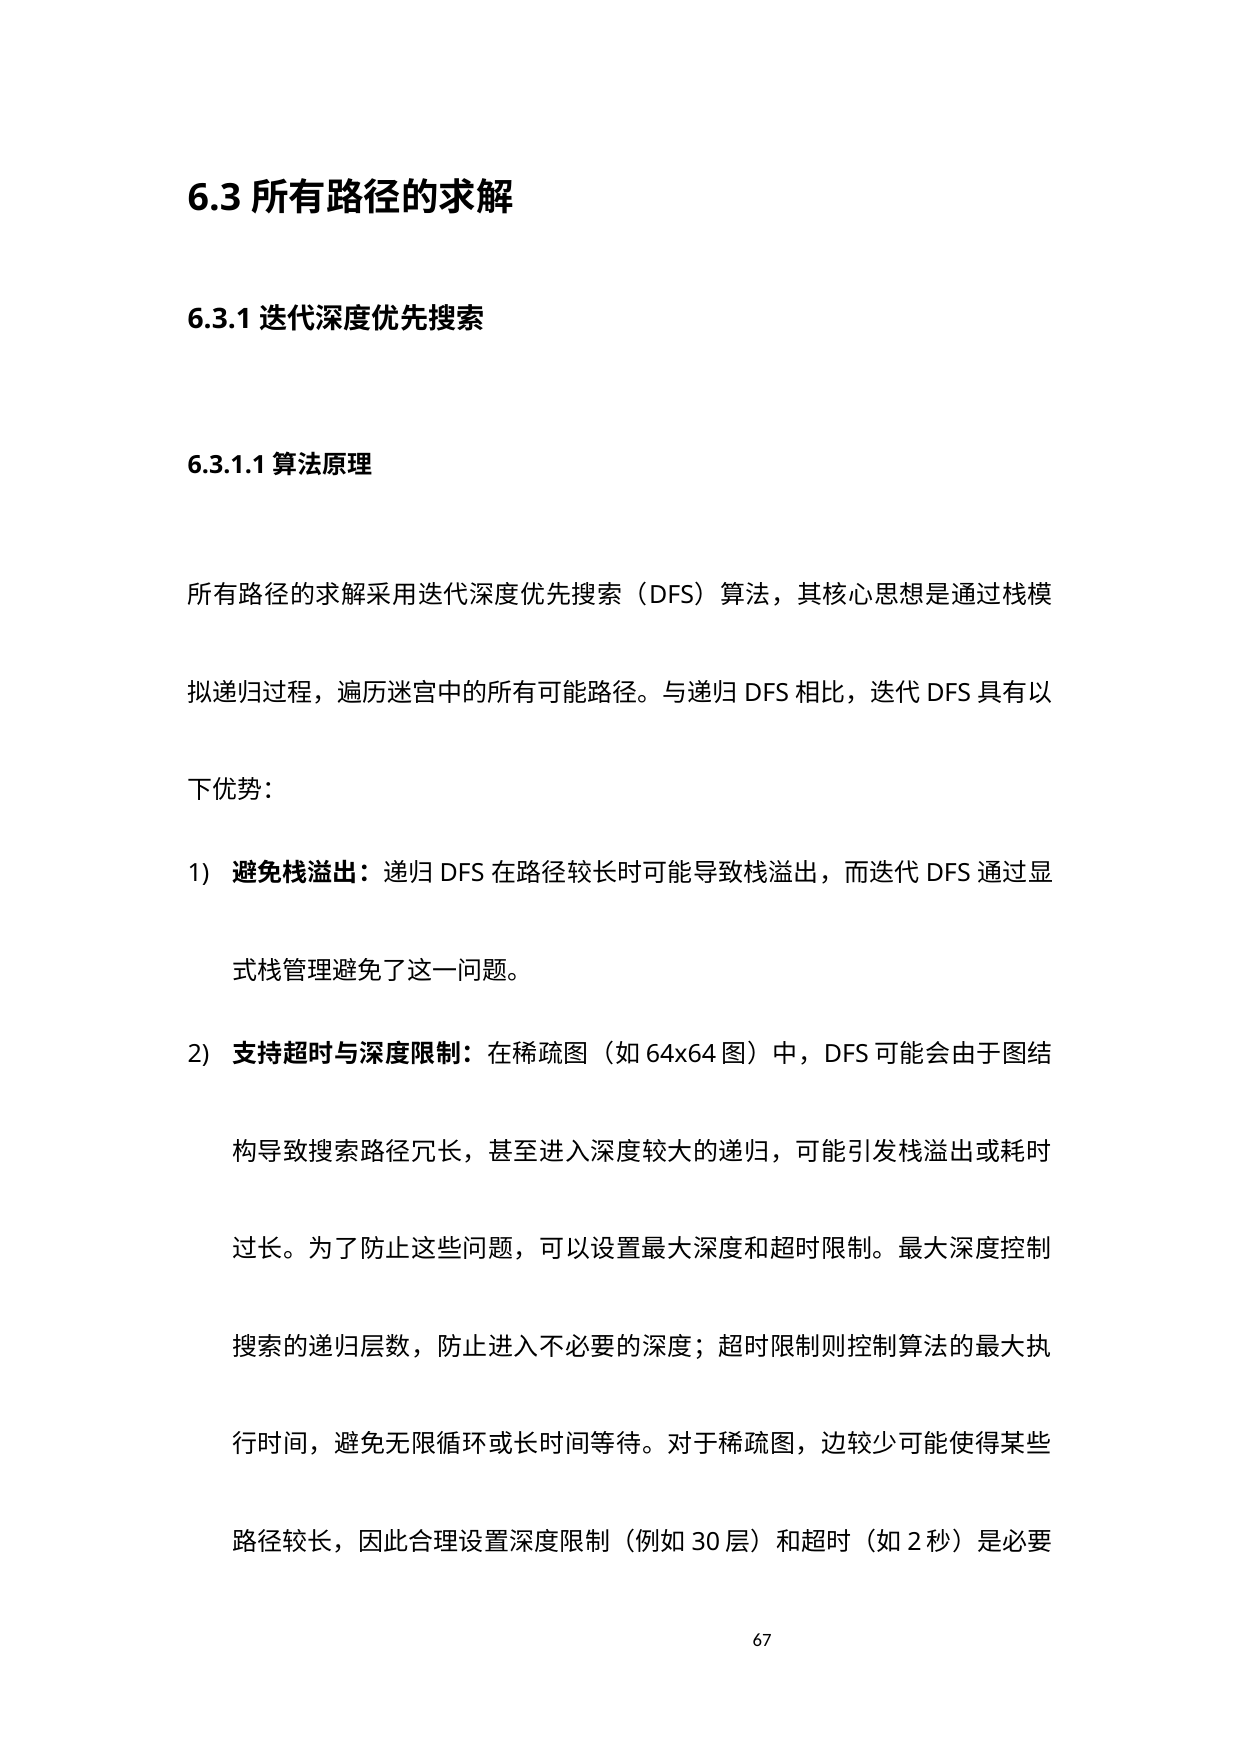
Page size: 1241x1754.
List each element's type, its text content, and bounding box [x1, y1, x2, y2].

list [187, 1019, 1053, 1572]
text 所有路径的求解采用迭代深度优先搜索（DFS）算法，其核心思想是通过栈模拟递归过程，遍历迷宫中的所有可能路径。与递归 DFS 相比，迭代 DFS 具有以下优势： [187, 560, 1053, 820]
subtitle 6.3 所有路径的求解 [187, 162, 1053, 227]
list 6.3.1.1 算法原理 [187, 430, 1053, 495]
list 避免栈溢出：递归 DFS 在路径较长时可能导致栈溢出，而迭代 DFS 通过显式栈管理避免了这一问题。 [187, 838, 1053, 1001]
subtitle 6.3.1 迭代深度优先搜索 [187, 283, 1053, 348]
